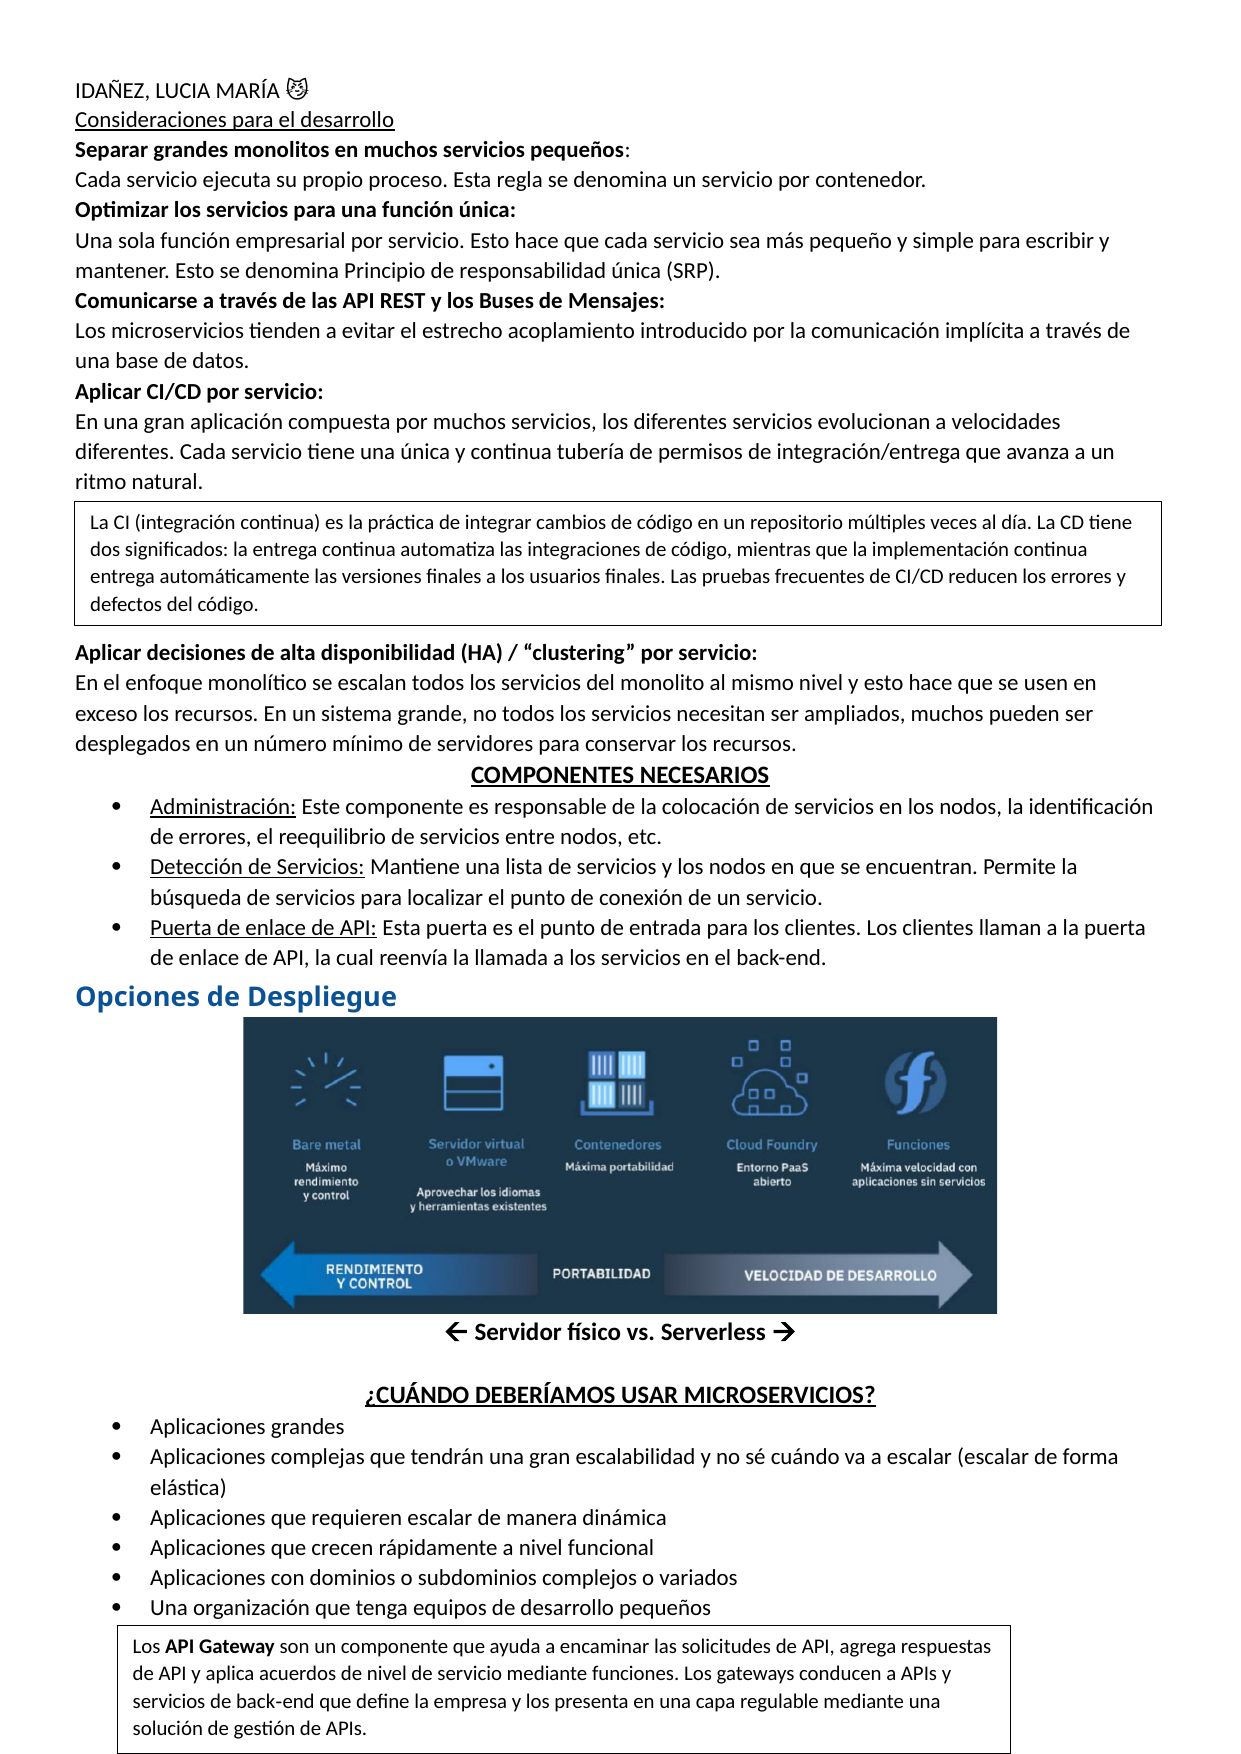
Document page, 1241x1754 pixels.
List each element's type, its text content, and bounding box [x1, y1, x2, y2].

text Cada servicio ejecuta su propio proceso. Esta regla se denomina un servicio por contenedor. [75, 165, 1165, 193]
list Detección de Servicios: Mantiene una lista de servicios y los nodos en que se encuentran. Permite la búsqueda de servicios para localizar el punto de conexión de un servicio. [112, 852, 1165, 911]
list Aplicaciones con dominios o subdominios complejos o variados [112, 1563, 1165, 1591]
text En el enfoque monolítico se escalan todos los servicios del monolito al mismo nivel y esto hace que se usen en exceso los recursos. En un sistema grande, no todos los servicios necesitan ser ampliados, muchos pueden ser desplegados en un número mínimo de servidores para conservar los recursos. [75, 668, 1165, 757]
list Una organización que tenga equipos de desarrollo pequeños [112, 1593, 1165, 1622]
list Aplicaciones grandes [112, 1412, 1165, 1440]
list Aplicaciones que crecen rápidamente a nivel funcional [112, 1533, 1165, 1561]
list Administración: Este componente es responsable de la colocación de servicios en los nodos, la identificación de errores, el reequilibrio de servicios entre nodos, etc. [112, 792, 1165, 850]
text Separar grandes monolitos en muchos servicios pequeños: [75, 135, 1165, 163]
text ¿CUÁNDO DEBERÍAMOS USAR MICROSERVICIOS? [75, 1379, 1165, 1410]
subtitle Opciones de Despliegue [75, 977, 1165, 1014]
picture [243, 1017, 998, 1314]
text Optimizar los servicios para una función única: [75, 196, 1165, 224]
text COMPONENTES NECESARIOS [75, 759, 1165, 790]
text Los microservicios tienden a evitar el estrecho acoplamiento introducido por la comunicación implícita a través de una base de datos. [75, 316, 1165, 375]
text Una sola función empresarial por servicio. Esto hace que cada servicio sea más pequeño y simple para escribir y mantener. Esto se denomina Principio de responsabilidad única (SRP). [75, 226, 1165, 284]
list Aplicaciones que requieren escalar de manera dinámica [112, 1503, 1165, 1531]
list Puerta de enlace de API: Esta puerta es el punto de entrada para los clientes. Los clientes llaman a la puerta de enlace de API, la cual reenvía la llamada a los servicios en el back-end. [112, 913, 1165, 971]
text Servidor físico vs. Serverless [75, 1316, 1165, 1347]
text Comunicarse a través de las API REST y los Buses de Mensajes: [75, 286, 1165, 314]
text Aplicar decisiones de alta disponibilidad (HA) / “clustering” por servicio: [75, 638, 1165, 666]
text En una gran aplicación compuesta por muchos servicios, los diferentes servicios evolucionan a velocidades diferentes. Cada servicio tiene una única y continua tubería de permisos de integración/entrega que avanza a un ritmo natural. [75, 407, 1165, 496]
text Consideraciones para el desarrollo [75, 105, 1165, 133]
list Aplicaciones complejas que tendrán una gran escalabilidad y no sé cuándo va a escalar (escalar de forma elástica) [112, 1442, 1165, 1501]
text Aplicar CI/CD por servicio: [75, 377, 1165, 405]
